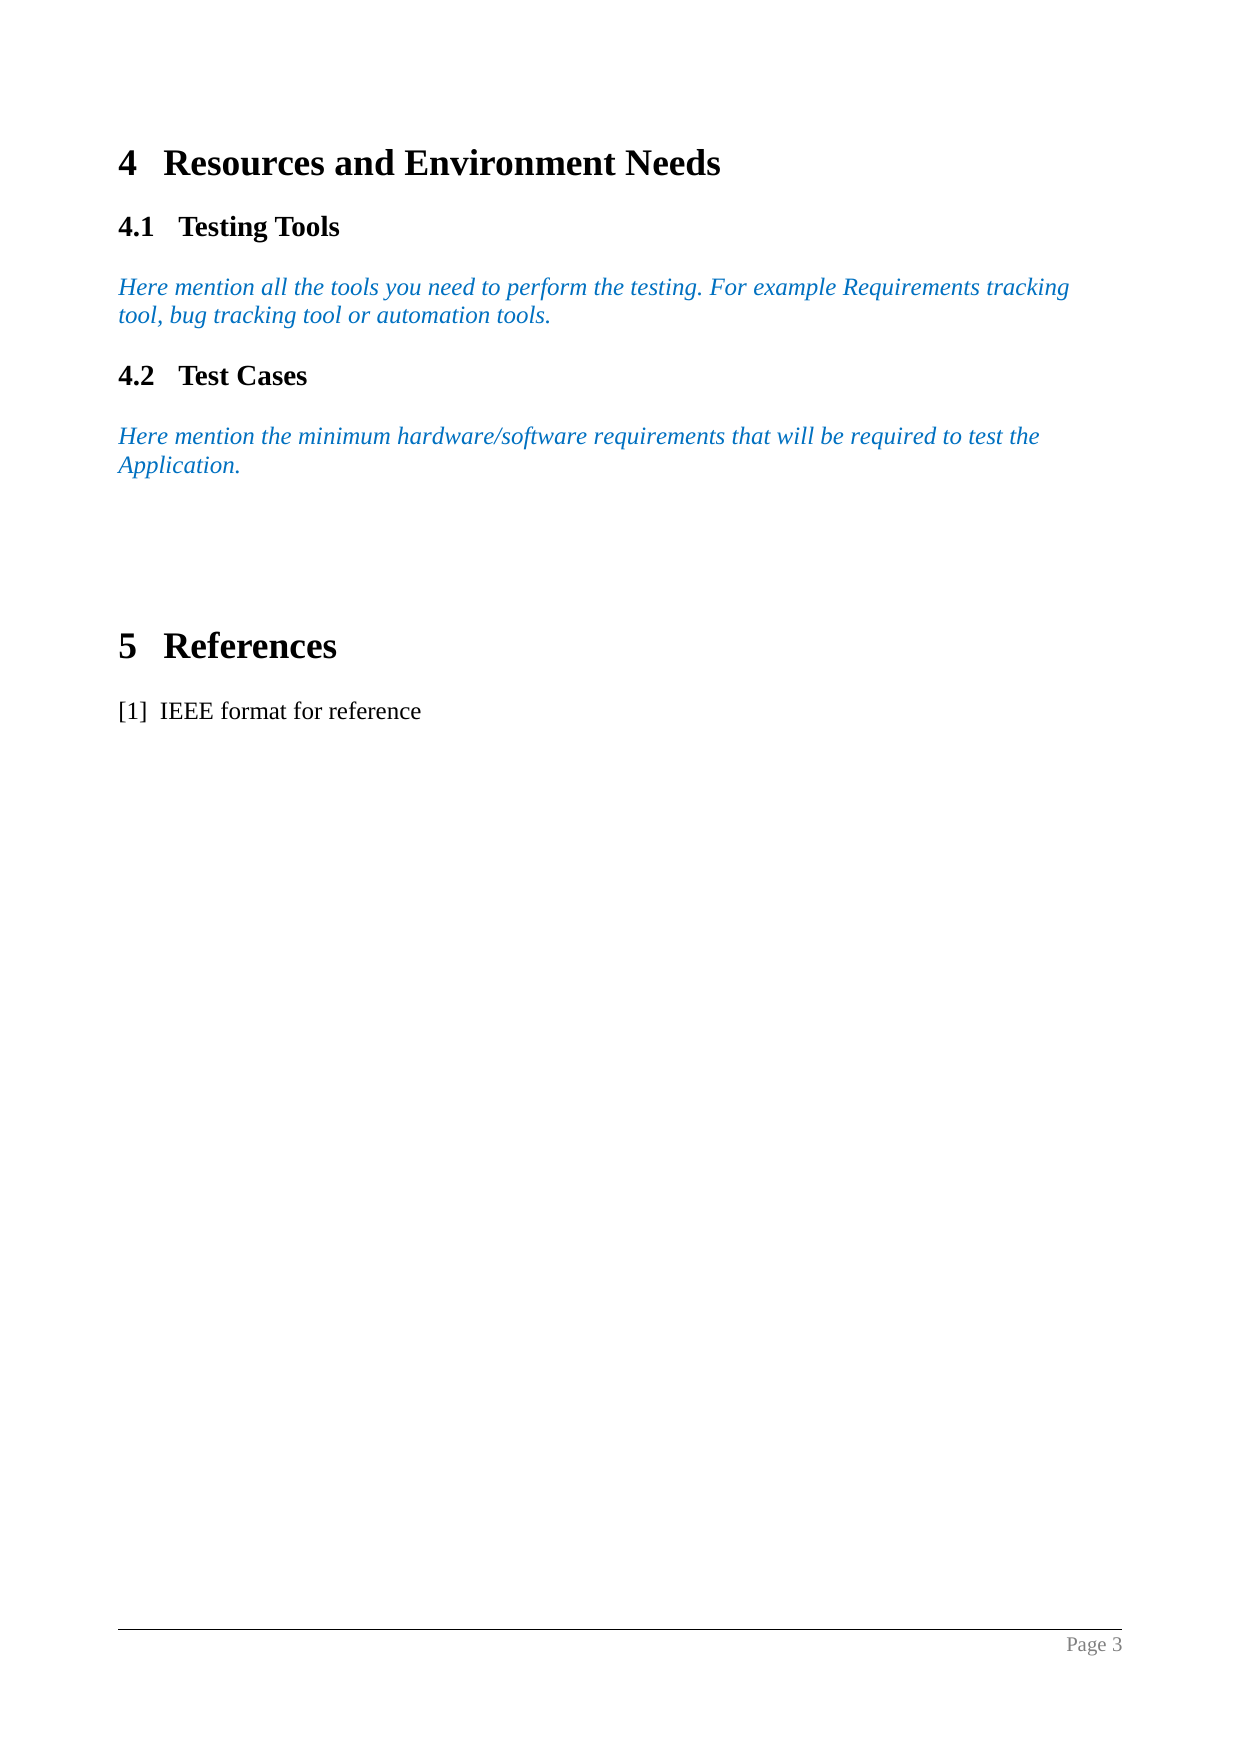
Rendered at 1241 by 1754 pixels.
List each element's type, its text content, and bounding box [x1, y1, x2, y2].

subtitle Test Cases [118, 358, 1122, 392]
text Here mention all the tools you need to perform the testing. For example Requirements tracking tool, bug tracking tool or automation tools. [118, 272, 1122, 329]
subtitle References [118, 623, 1122, 667]
text [1] IEEE format for reference [118, 696, 1122, 724]
text Here mention the minimum hardware/software requirements that will be required to test the Application. [118, 421, 1122, 478]
subtitle Resources and Environment Needs [118, 141, 1122, 184]
subtitle Testing Tools [118, 209, 1122, 242]
